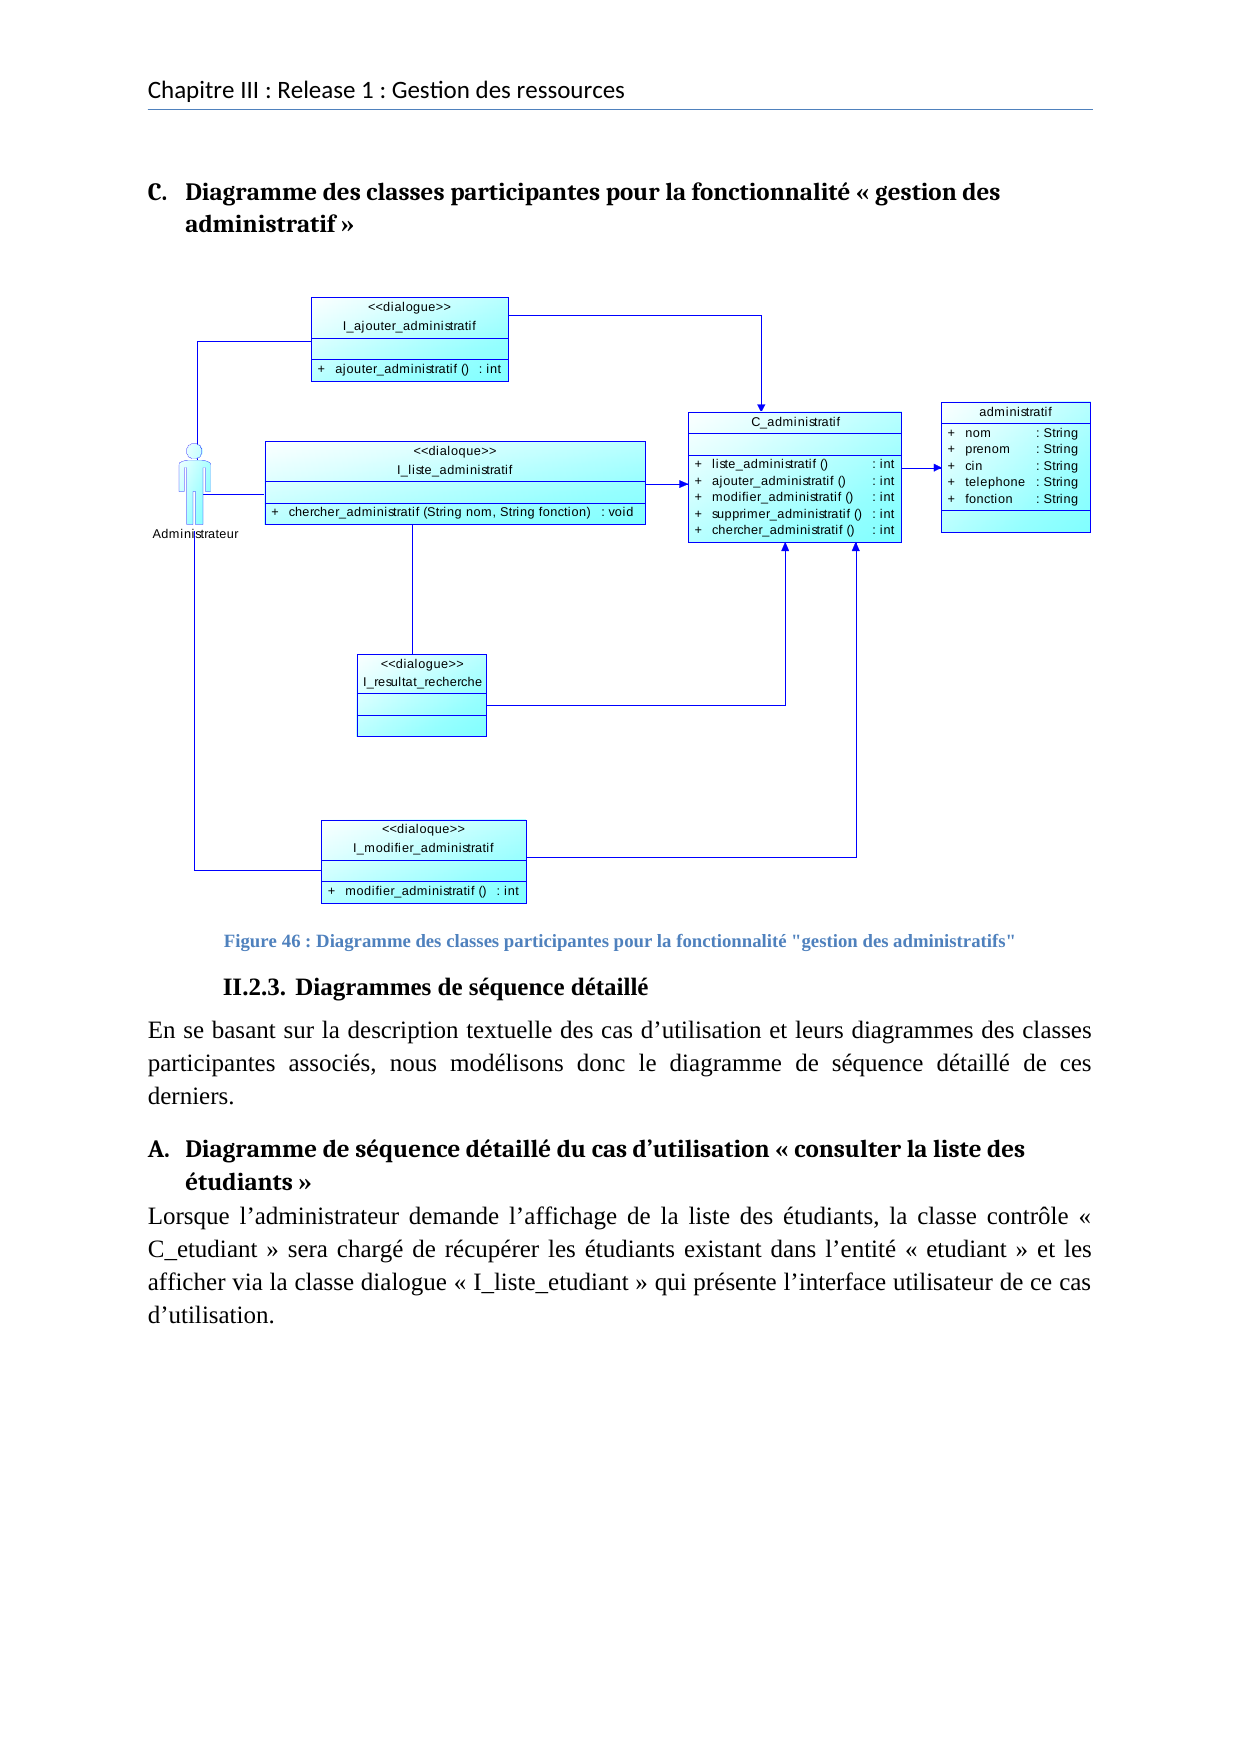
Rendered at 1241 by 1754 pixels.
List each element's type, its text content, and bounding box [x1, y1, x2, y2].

subtitle Diagramme de séquence détaillé du cas d’utilisation « consulter la liste des étudiants » [148, 1135, 1093, 1197]
text Lorsque l’administrateur demande l’affichage de la liste des étudiants, la classe contrôle « C_etudiant » sera chargé de récupérer les étudiants existant dans l’entité « etudiant » et les afficher via la classe dialogue « I_liste_etudiant » qui présente l’interface utilisateur de ce cas d’utilisation. [148, 1201, 1093, 1329]
text En se basant sur la description textuelle des cas d’utilisation et leurs diagrammes des classes participantes associés, nous modélisons donc le diagramme de séquence détaillé de ces derniers. [148, 1015, 1093, 1110]
text Figure 46 : Diagramme des classes participantes pour la fonctionnalité "gestion des administratifs" [148, 929, 1093, 951]
subtitle Diagramme des classes participantes pour la fonctionnalité « gestion des administratif » [148, 177, 1093, 239]
subtitle Diagrammes de séquence détaillé [223, 972, 1093, 1001]
